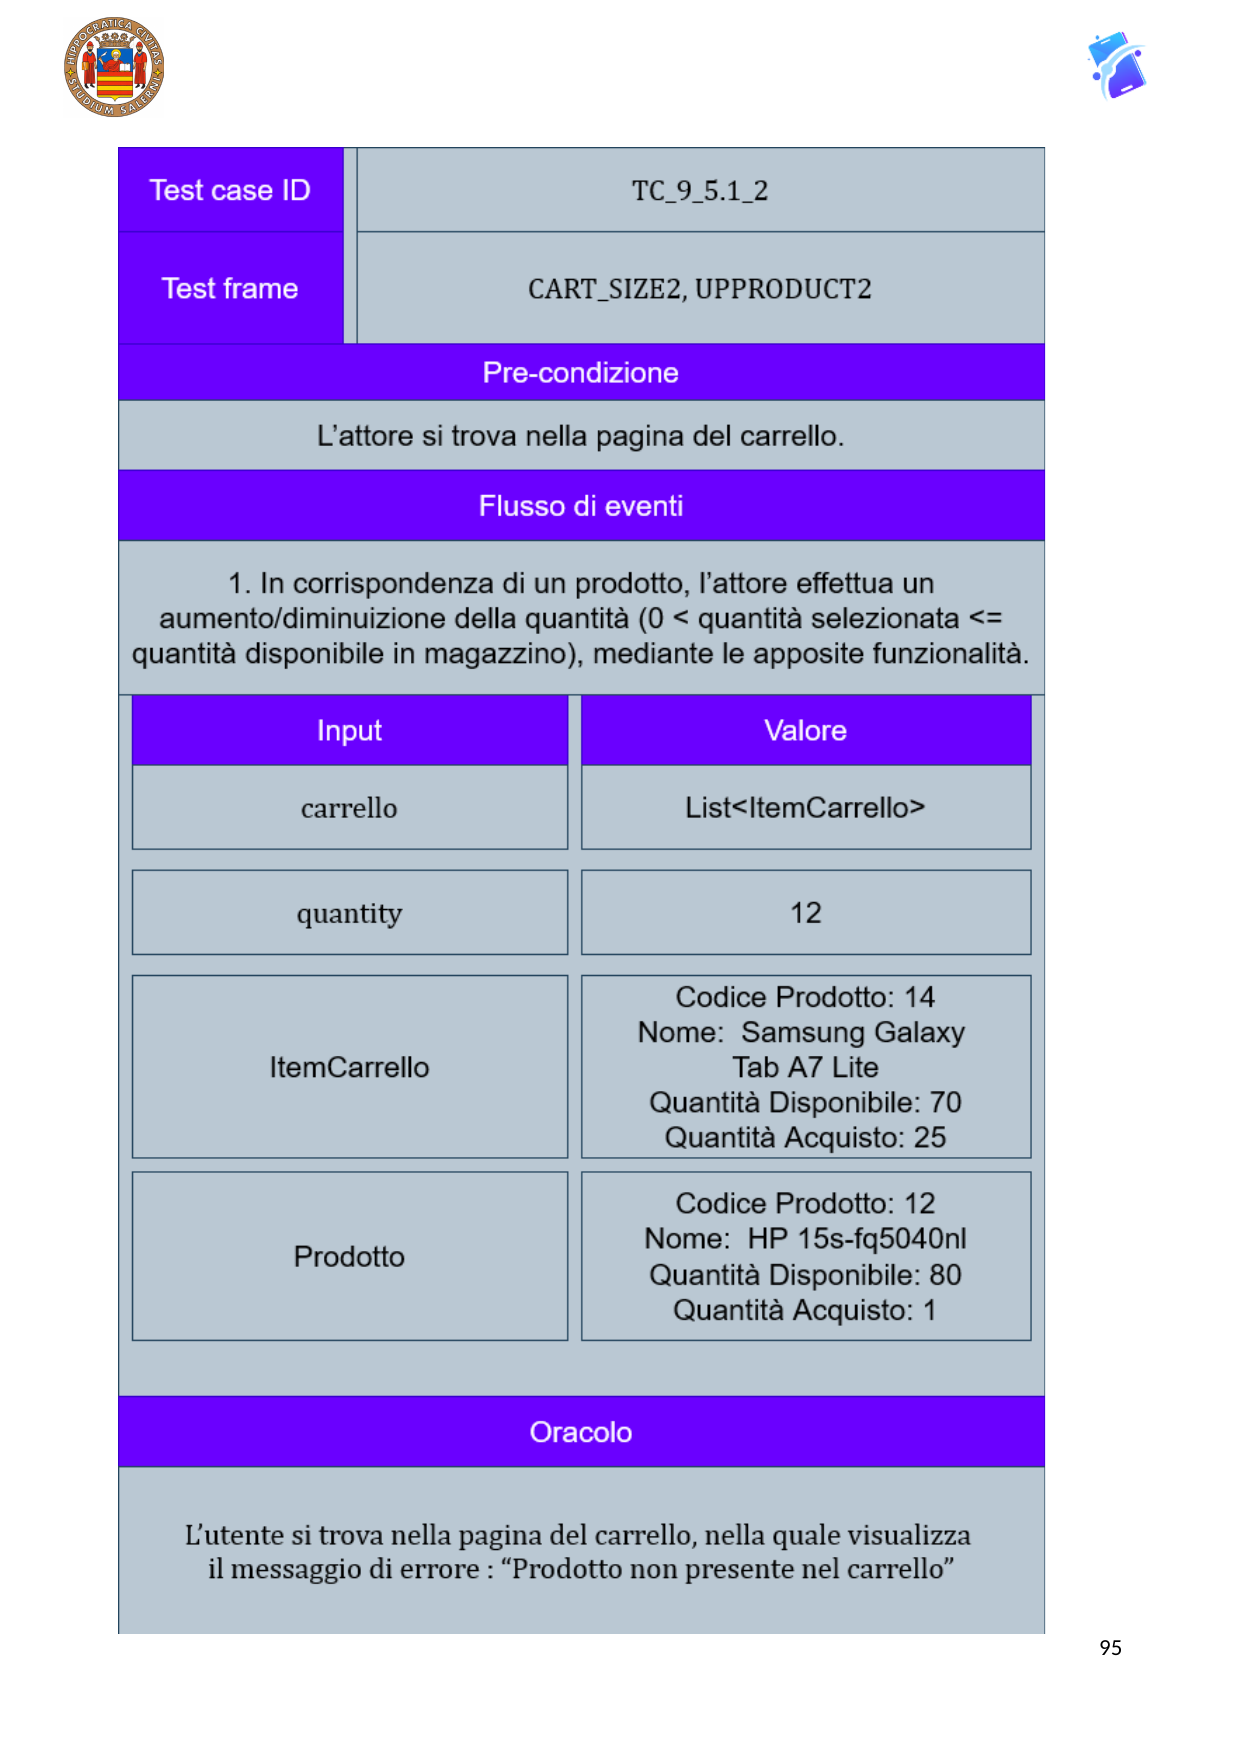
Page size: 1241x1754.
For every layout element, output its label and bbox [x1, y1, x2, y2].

picture [1061, 11, 1174, 133]
picture [63, 17, 164, 118]
picture [118, 147, 1046, 1634]
